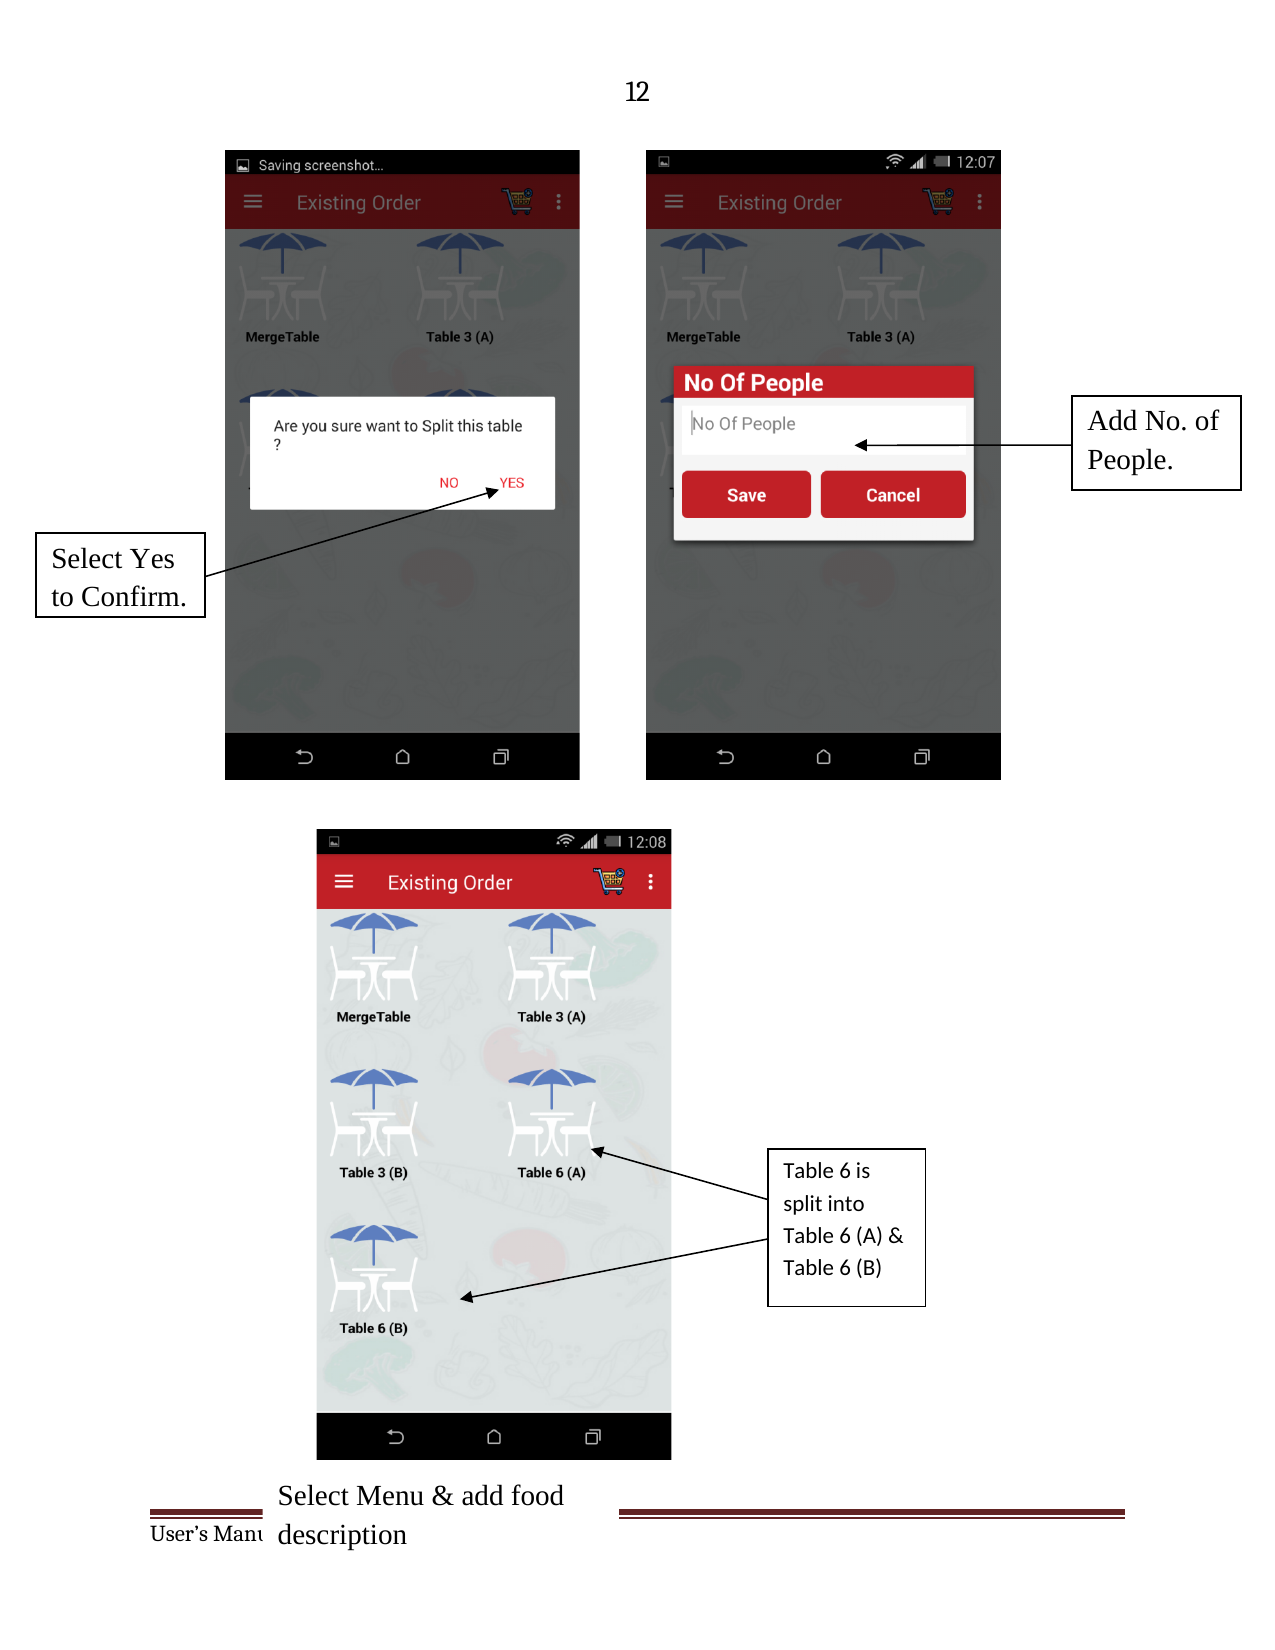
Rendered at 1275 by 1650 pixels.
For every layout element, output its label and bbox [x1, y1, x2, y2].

picture [646, 150, 1001, 780]
picture [225, 150, 580, 780]
picture [316, 829, 672, 1460]
